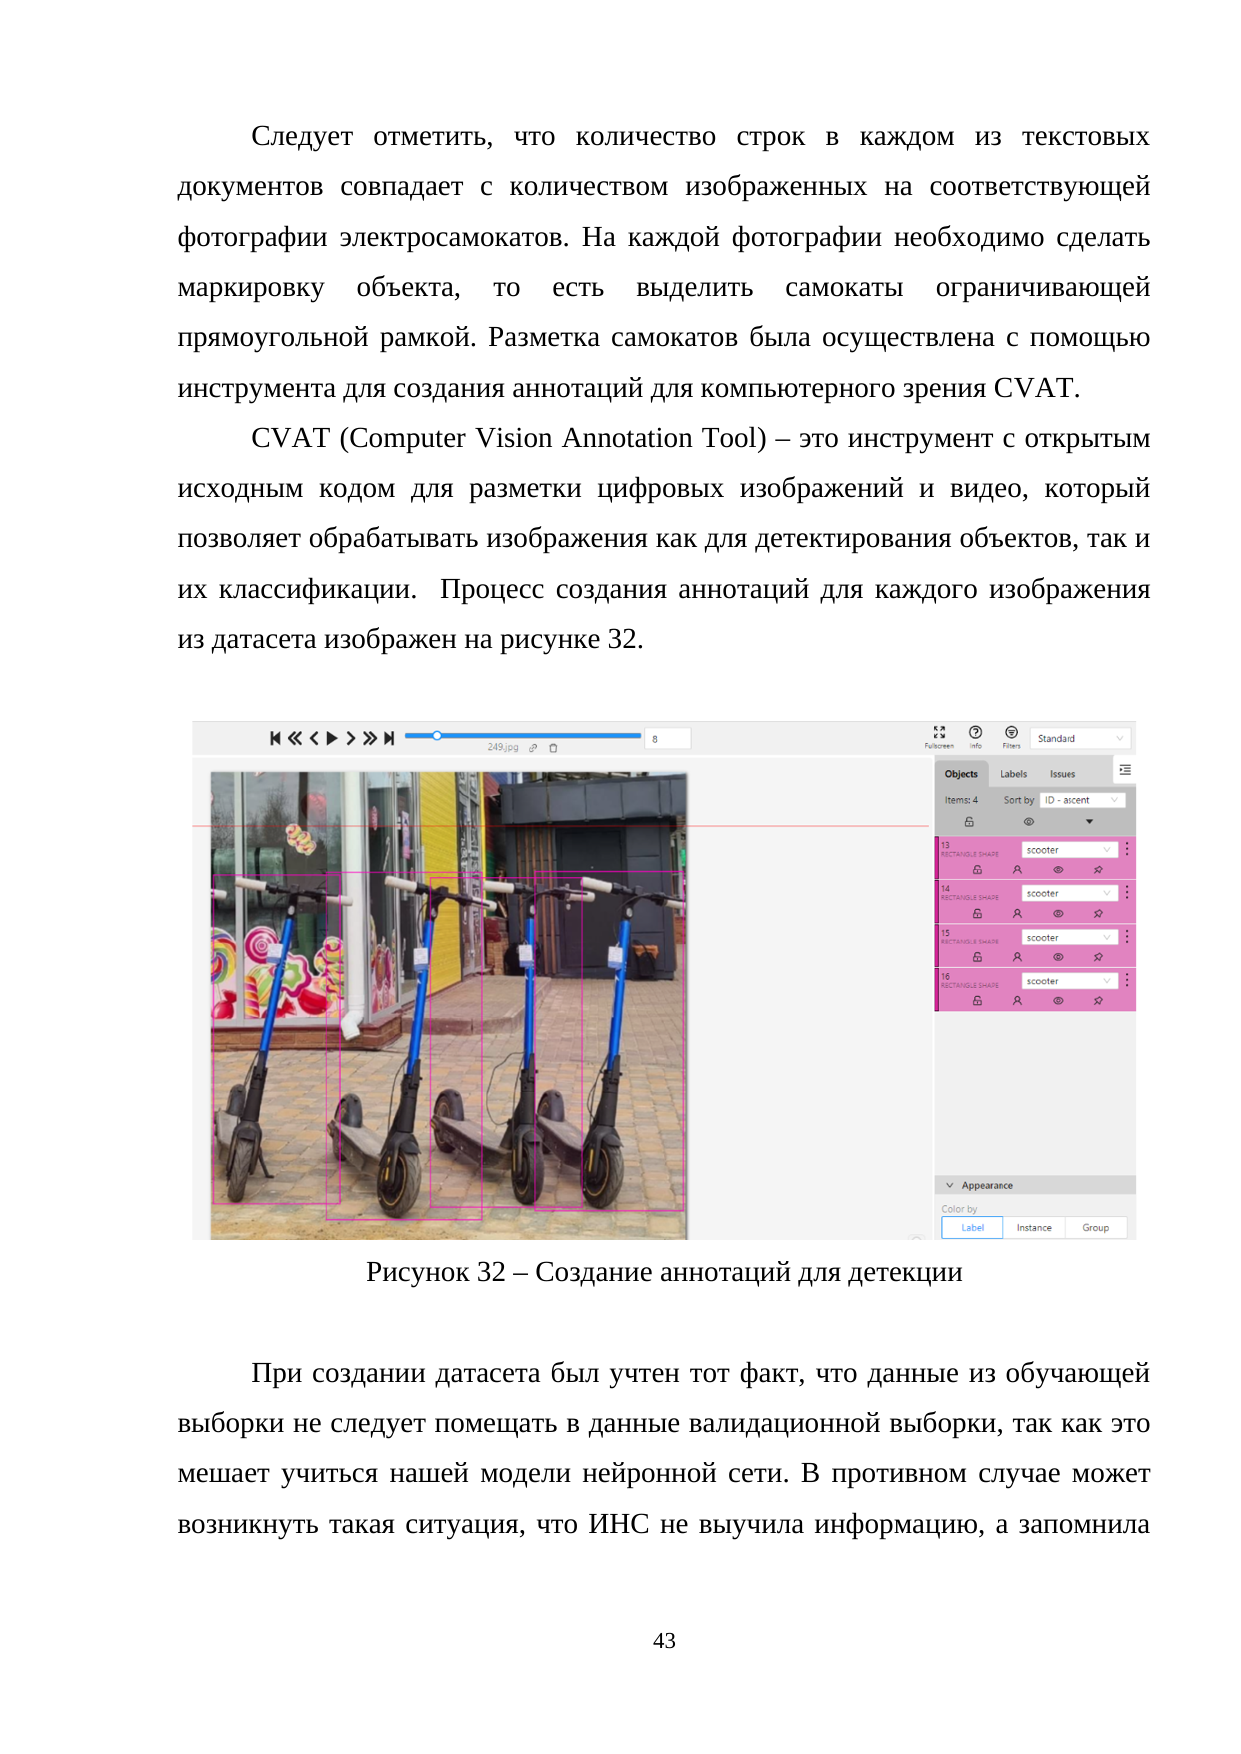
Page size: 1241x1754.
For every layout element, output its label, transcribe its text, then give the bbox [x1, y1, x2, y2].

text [177, 1355, 1152, 1539]
picture [192, 721, 1137, 1240]
text Следует отметить, что количество строк в каждом из текстовых документов совпадает с количеством изображенных на соответствующей фотографии электросамокатов. На каждой фотографии необходимо сделать маркировку объекта, то есть выделить самокаты ограничивающей прямоугольной рамкой. Разметка самокатов была осуществлена с помощью инструмента для создания аннотаций для компьютерного зрения СVAT. [177, 118, 1152, 403]
text CVAT (Computer Vision Annotation Tool) – это инструмент с открытым исходным кодом для разметки цифровых изображений и видео, который позволяет обрабатывать изображения как для детектирования объектов, так и их классификации. Процесс создания аннотаций для каждого изображения из датасета изображен на рисунке 32. [177, 420, 1152, 655]
text Рисунок 32 – Создание аннотаций для детекции [177, 1254, 1152, 1288]
